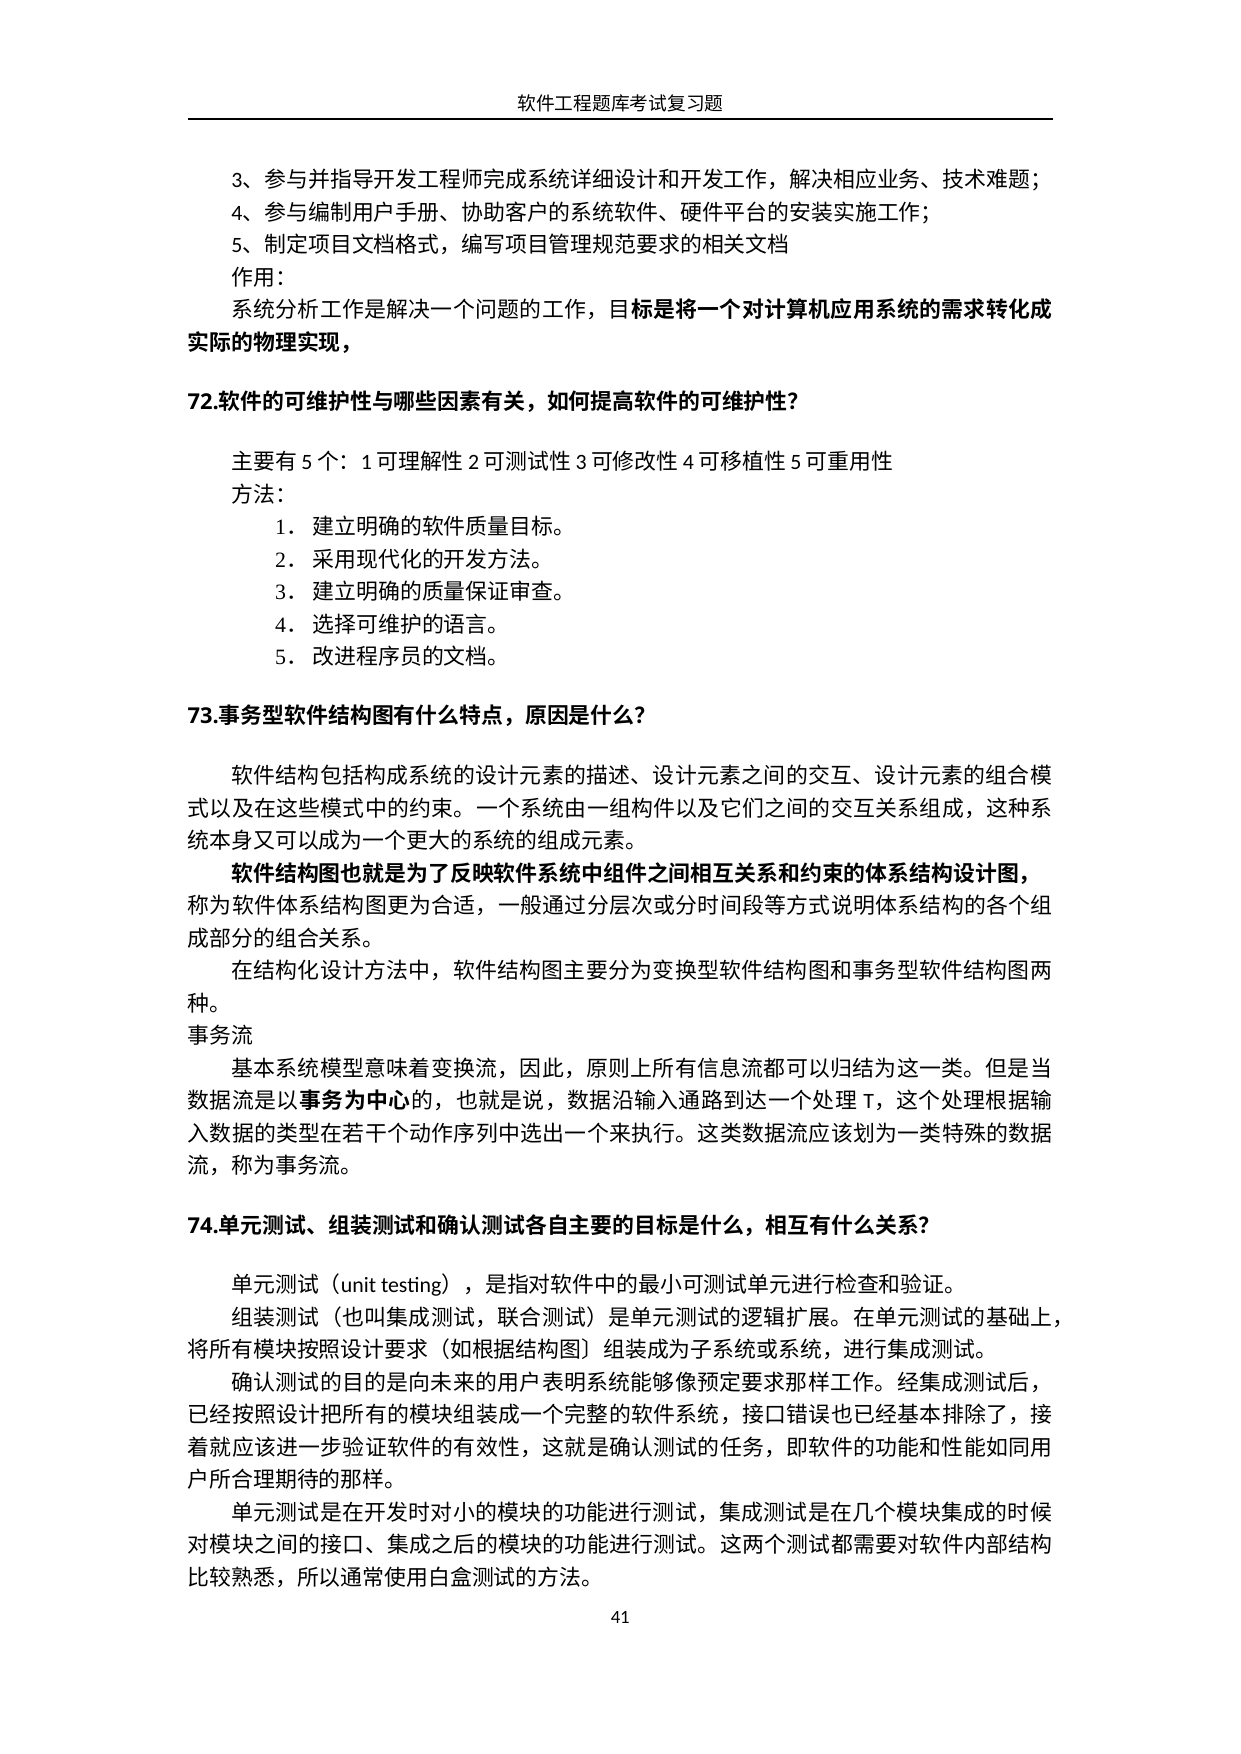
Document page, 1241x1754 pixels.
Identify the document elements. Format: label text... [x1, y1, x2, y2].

list 选择可维护的语言。 [275, 606, 1053, 639]
text 作用： [187, 259, 1053, 292]
text 4、参与编制用户手册、协助客户的系统软件、硬件平台的安装实施工作； [187, 194, 1053, 227]
text 单元测试是在开发时对小的模块的功能进行测试，集成测试是在几个模块集成的时候对模块之间的接口、集成之后的模块的功能进行测试。这两个测试都需要对软件内部结构比较熟悉，所以通常使用白盒测试的方法。 [187, 1494, 1053, 1592]
subtitle 72.软件的可维护性与哪些因素有关，如何提高软件的可维护性？ [187, 384, 1053, 417]
text 单元测试（unit testing），是指对软件中的最小可测试单元进行检查和验证。 [187, 1267, 1053, 1299]
text 确认测试的目的是向未来的用户表明系统能够像预定要求那样工作。经集成测试后，已经按照设计把所有的模块组装成一个完整的软件系统，接口错误也已经基本排除了，接着就应该进一步验证软件的有效性，这就是确认测试的任务，即软件的功能和性能如同用户所合理期待的那样。 [187, 1364, 1053, 1494]
text 软件结构包括构成系统的设计元素的描述、设计元素之间的交互、设计元素的组合模式以及在这些模式中的约束。一个系统由一组构件以及它们之间的交互关系组成，这种系统本身又可以成为一个更大的系统的组成元素。 [187, 758, 1053, 855]
text 主要有5个：1可理解性2可测试性3可修改性4可移植性5可重用性 [187, 444, 1053, 476]
text 3、参与并指导开发工程师完成系统详细设计和开发工作，解决相应业务、技术难题； [187, 162, 1053, 194]
list 改进程序员的文档。 [275, 639, 1053, 671]
text 组装测试（也叫集成测试，联合测试）是单元测试的逻辑扩展。在单元测试的基础上，将所有模块按照设计要求（如根据结构图〕组装成为子系统或系统，进行集成测试。 [187, 1299, 1053, 1364]
text 事务流 [187, 1018, 1053, 1050]
subtitle 73.事务型软件结构图有什么特点，原因是什么？ [187, 698, 1053, 731]
text 5、制定项目文档格式，编写项目管理规范要求的相关文档 [187, 227, 1053, 259]
text 系统分析工作是解决一个问题的工作，目标是将一个对计算机应用系统的需求转化成实际的物理实现， [187, 292, 1053, 357]
text 在结构化设计方法中，软件结构图主要分为变换型软件结构图和事务型软件结构图两种。 [187, 953, 1053, 1018]
text 基本系统模型意味着变换流，因此，原则上所有信息流都可以归结为这一类。但是当数据流是以事务为中心的，也就是说，数据沿输入通路到达一个处理T，这个处理根据输入数据的类型在若干个动作序列中选出一个来执行。这类数据流应该划为一类特殊的数据流，称为事务流。 [187, 1050, 1053, 1180]
list 建立明确的质量保证审查。 [275, 574, 1053, 606]
text 软件结构图也就是为了反映软件系统中组件之间相互关系和约束的体系结构设计图， [231, 855, 1053, 888]
text 方法： [187, 476, 1053, 509]
text 称为软件体系结构图更为合适，一般通过分层次或分时间段等方式说明体系结构的各个组成部分的组合关系。 [187, 888, 1053, 953]
subtitle 74.单元测试、组装测试和确认测试各自主要的目标是什么，相互有什么关系？ [187, 1207, 1053, 1240]
list 建立明确的软件质量目标。 [275, 509, 1053, 541]
list 采用现代化的开发方法。 [275, 541, 1053, 574]
